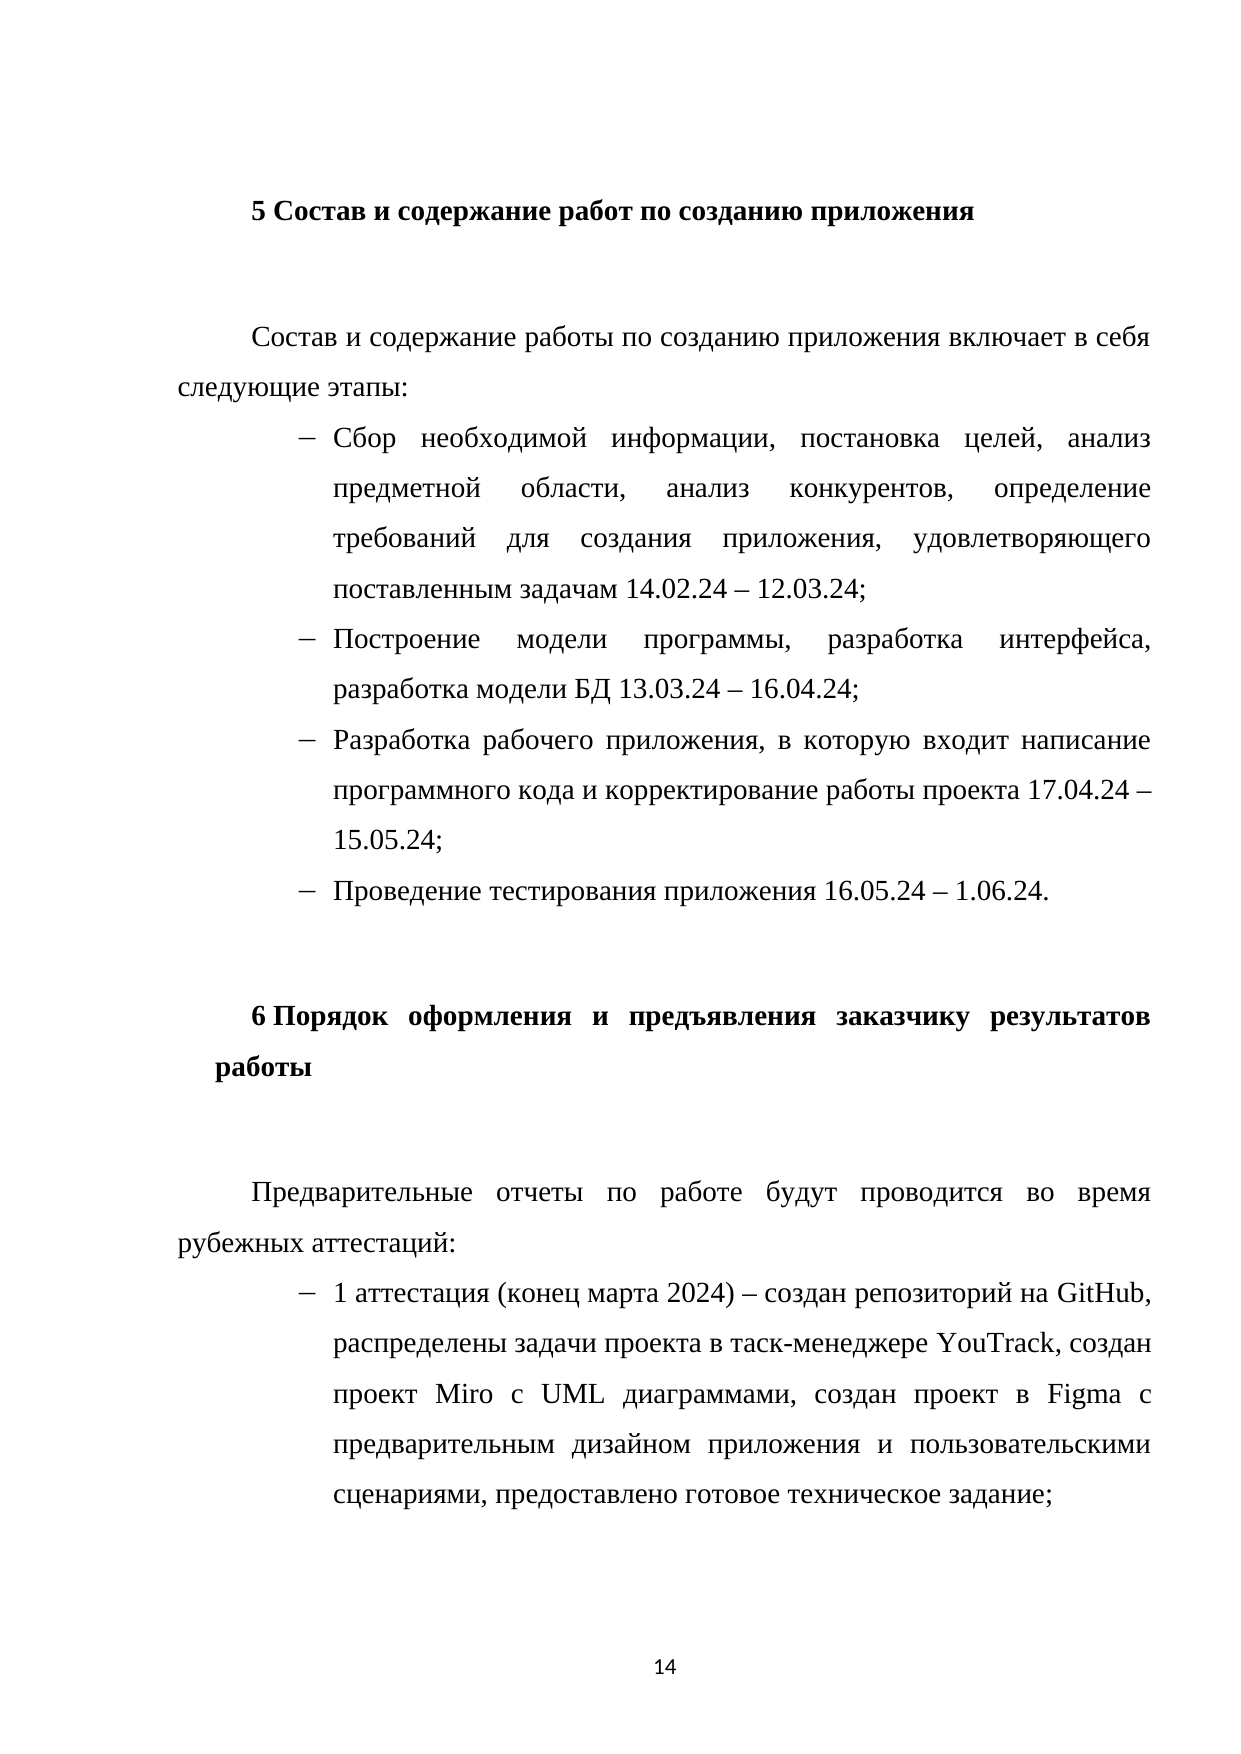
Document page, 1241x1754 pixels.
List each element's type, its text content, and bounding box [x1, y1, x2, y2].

text Сбор необходимой информации, постановка целей, анализ предметной области, анализ конкурентов, определение требований для создания приложения, удовлетворяющего поставленным задачам 14.02.24 – 12.03.24; [295, 420, 1152, 604]
text Состав и содержание работ по созданию приложения [215, 193, 1152, 227]
text Предварительные отчеты по работе будут проводится во время рубежных аттестаций: [177, 1174, 1152, 1258]
text Построение модели программы, разработка интерфейса, разработка модели БД 13.03.24 – 16.04.24; [295, 621, 1152, 705]
text Разработка рабочего приложения, в которую входит написание программного кода и корректирование работы проекта 17.04.24 – 15.05.24; [295, 722, 1152, 856]
text Порядок оформления и предъявления заказчику результатов работы [215, 998, 1152, 1082]
text Состав и содержание работы по созданию приложения включает в себя следующие этапы: [177, 319, 1152, 403]
text Проведение тестирования приложения 16.05.24 – 1.06.24. [295, 873, 1152, 906]
text 1 аттестация (конец марта 2024) – создан репозиторий на GitHub, распределены задачи проекта в таск-менеджере YouTrack, создан проект Miro с UML диаграммами, создан проект в Figma с предварительным дизайном приложения и пользовательскими сценариями, предоставлено готовое техническое задание; [295, 1275, 1152, 1510]
